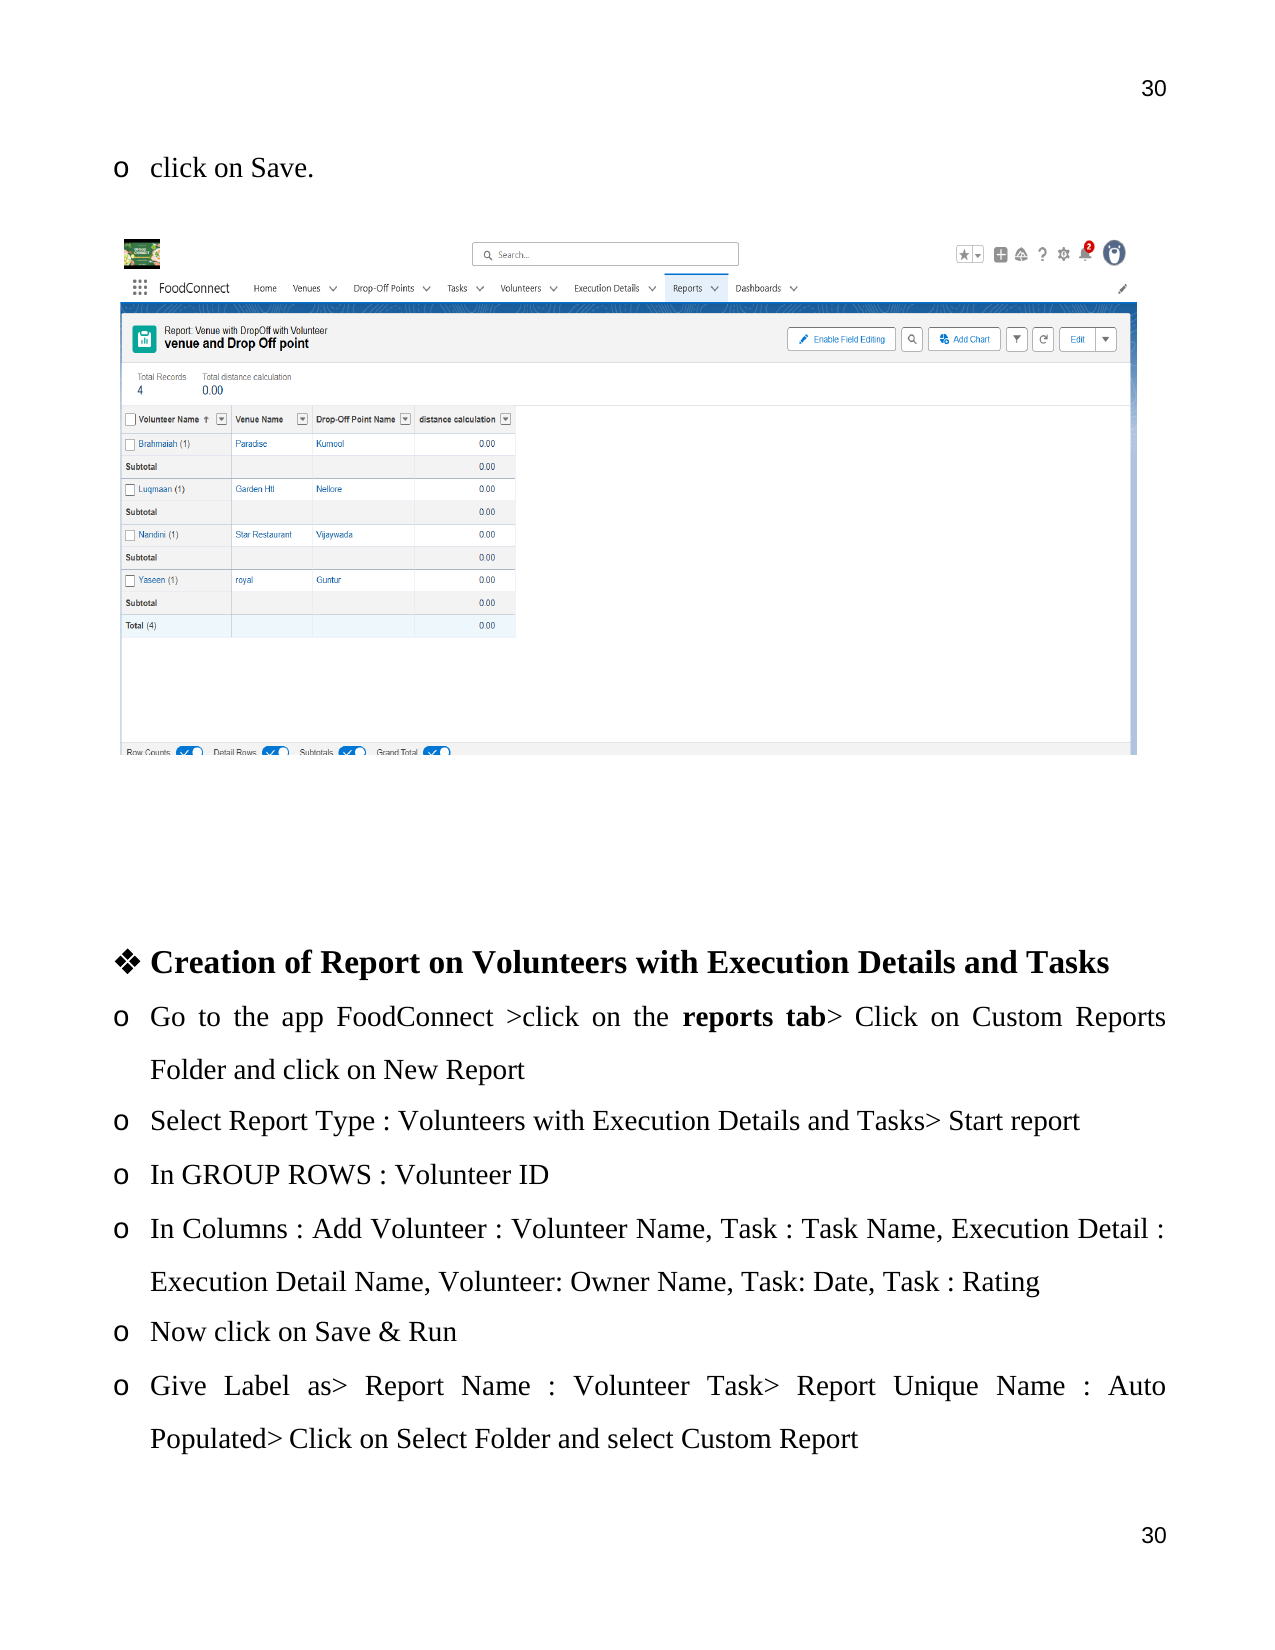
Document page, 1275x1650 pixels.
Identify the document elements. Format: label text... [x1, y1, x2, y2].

list Give Label as>Report Name : venue and Drop Off point>Report Unique Name : Auto Populated >Click on Select Folder and select Custom Report [112, 523, 1167, 610]
list Folder Label : Custom Reports>Folder Unique Name : CustomReports>Open Custom Reports and click on New Report [112, 204, 1167, 290]
picture [120, 709, 1137, 1232]
list In GROUP ROWS : Add Volunteer Name [112, 361, 1167, 397]
list Creation of Report on Volunteers with Execution Details and Tasks [112, 1419, 1167, 1457]
list In Columns : Add Venue Name, Drop-Off point Name, Distance [112, 415, 1167, 451]
list Select Report Type : Venue with DropOff with Volunteer>Then click on Start Report. [112, 307, 1167, 343]
list click on Save. [112, 627, 1167, 663]
list Now click on Save & Run. [112, 469, 1167, 505]
list Go to the app FoodConnect>click on the reports tab>Click on New Folder. [112, 150, 1167, 186]
